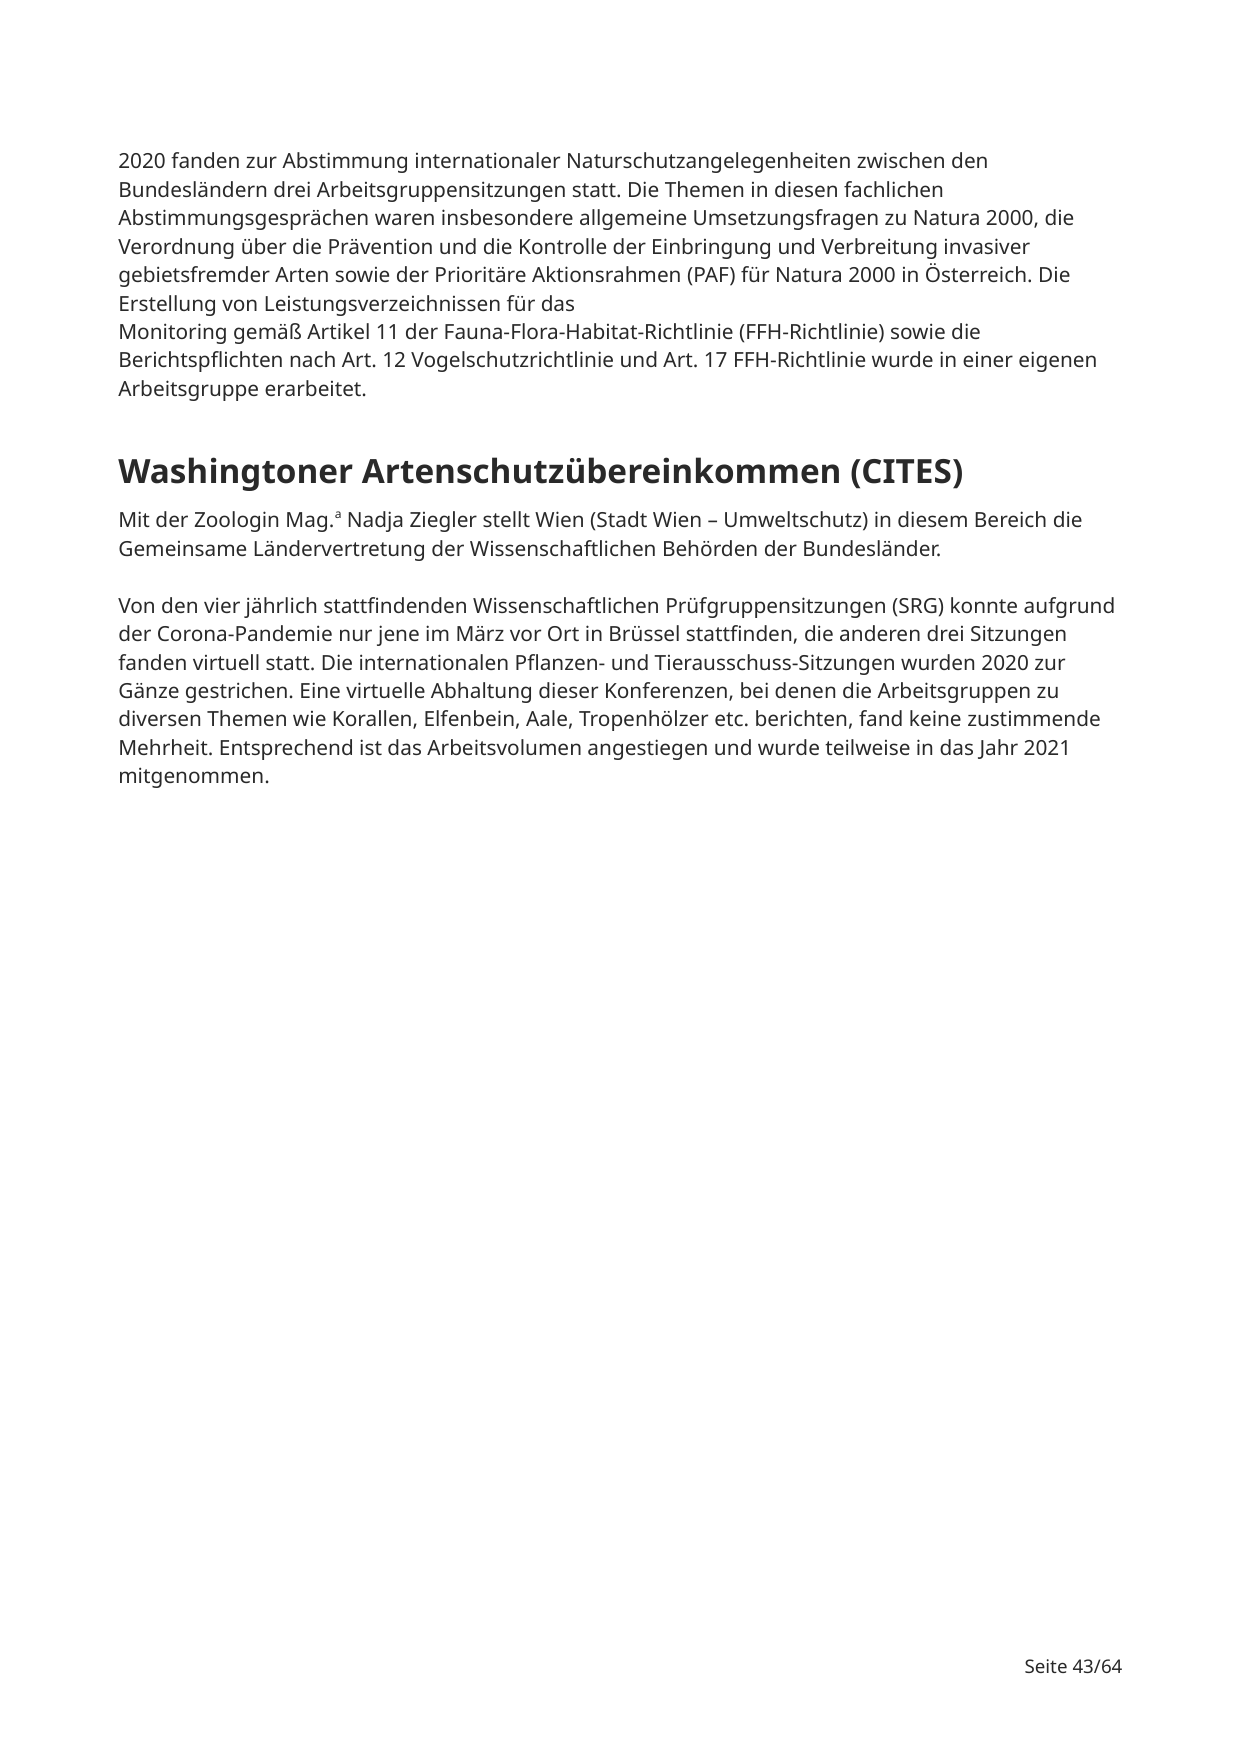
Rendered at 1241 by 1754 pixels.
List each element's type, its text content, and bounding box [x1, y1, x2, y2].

text Monitoring gemäß Artikel 11 der Fauna-Flora-Habitat-Richtlinie (FFH-Richtlinie) sowie die Berichtspflichten nach Art. 12 Vogelschutzrichtlinie und Art. 17 FFH-Richtlinie wurde in einer eigenen Arbeitsgruppe erarbeitet. [118, 317, 1122, 402]
text Von den vier jährlich stattfindenden Wissenschaftlichen Prüfgruppensitzungen (SRG) konnte aufgrund der Corona-Pandemie nur jene im März vor Ort in Brüssel stattfinden, die anderen drei Sitzungen fanden virtuell statt. Die internationalen Pflanzen- und Tierausschuss-Sitzungen wurden 2020 zur Gänze gestrichen. Eine virtuelle Abhaltung dieser Konferenzen, bei denen die Arbeitsgruppen zu diversen Themen wie Korallen, Elfenbein, Aale, Tropenhölzer etc. berichten, fand keine zustimmende Mehrheit. Entsprechend ist das Arbeitsvolumen angestiegen und wurde teilweise in das Jahr 2021 mitgenommen. [118, 591, 1122, 790]
text 2020 fanden zur Abstimmung internationaler Naturschutzangelegenheiten zwischen den Bundesländern drei Arbeitsgruppensitzungen statt. Die Themen in diesen fachlichen Abstimmungsgesprächen waren insbesondere allgemeine Umsetzungsfragen zu Natura 2000, die Verordnung über die Prävention und die Kontrolle der Einbringung und Verbreitung invasiver gebietsfremder Arten sowie der Prioritäre Aktionsrahmen (PAF) für Natura 2000 in Österreich. Die Erstellung von Leistungsverzeichnissen für das [118, 147, 1122, 317]
text Mit der Zoologin Mag.a Nadja Ziegler stellt Wien (Stadt Wien – Umweltschutz) in diesem Bereich die Gemeinsame Ländervertretung der Wissenschaftlichen Behörden der Bundesländer. [118, 506, 1122, 562]
subtitle Washingtoner Artenschutzübereinkommen (CITES) [118, 448, 1122, 493]
